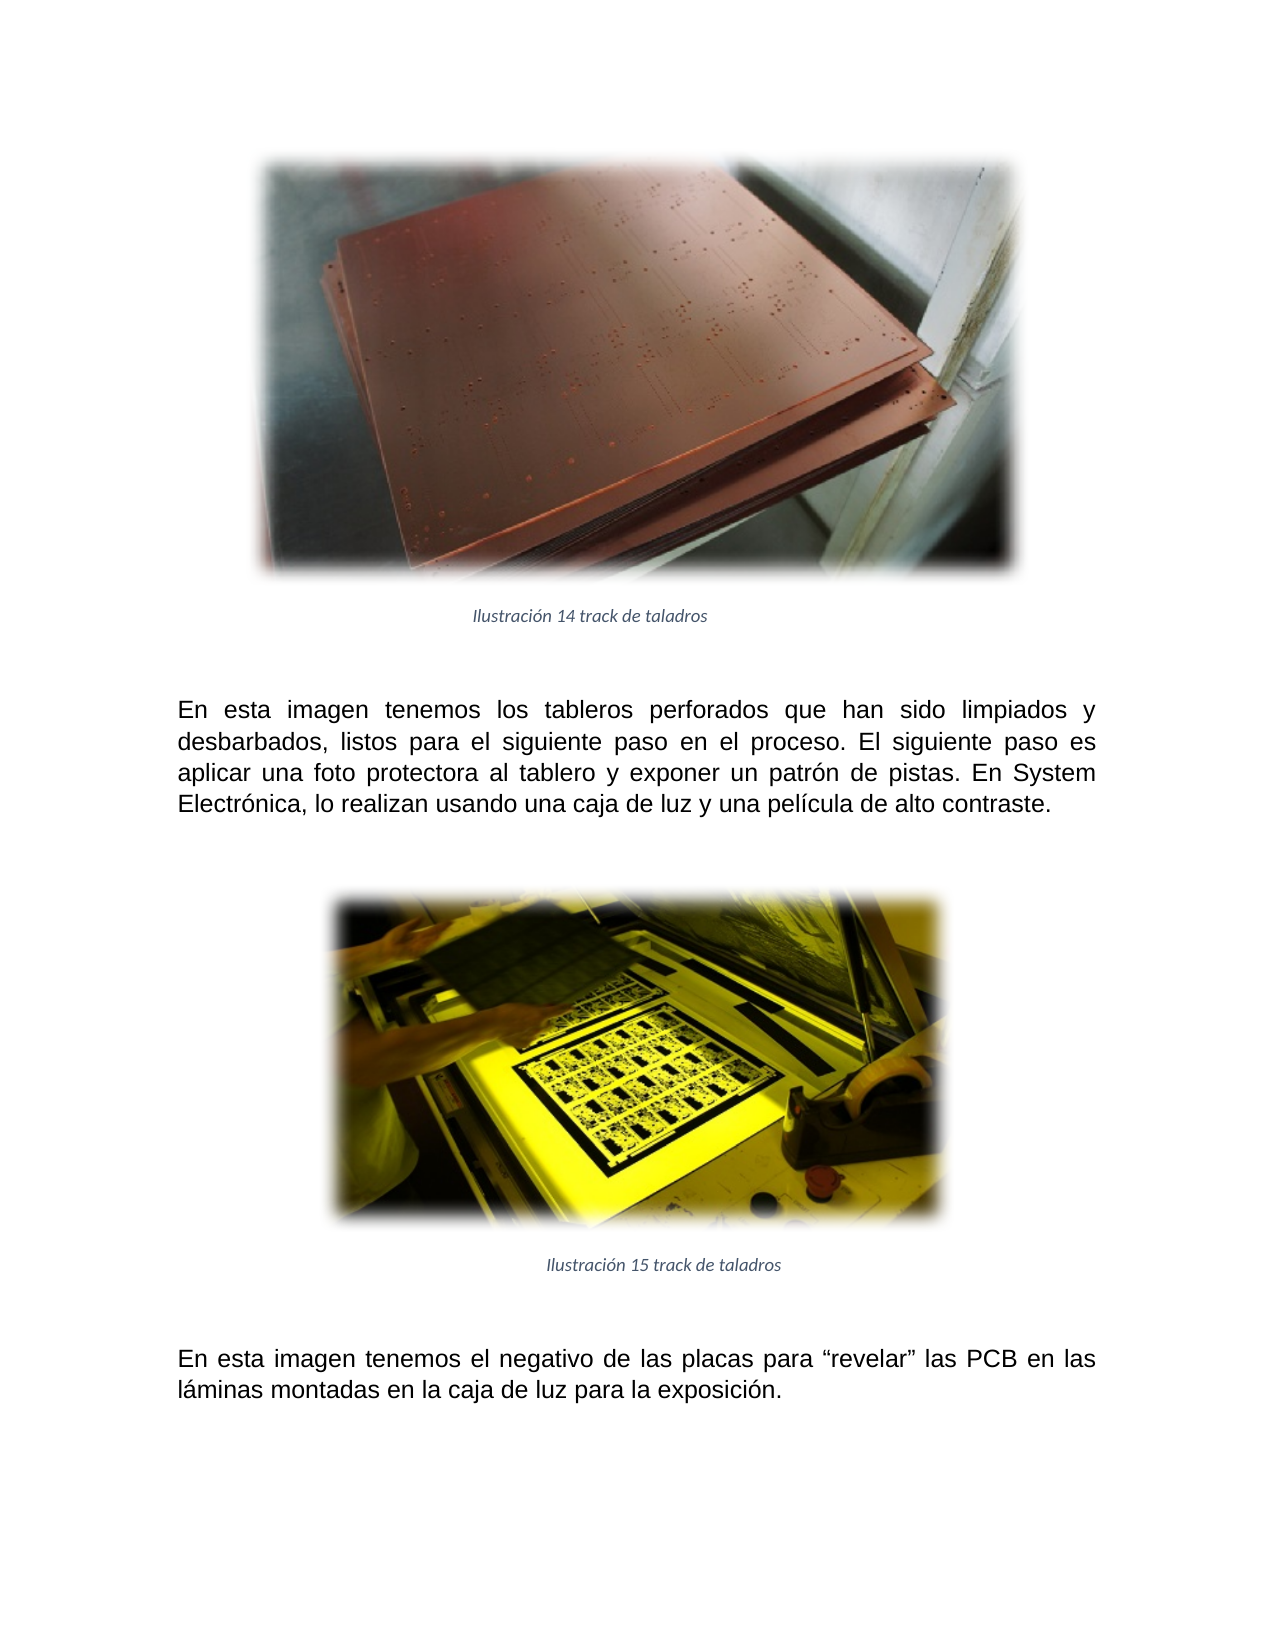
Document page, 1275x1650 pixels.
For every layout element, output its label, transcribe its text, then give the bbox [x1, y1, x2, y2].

text Ilustración track de taladros [398, 604, 1098, 627]
picture [348, 913, 926, 1204]
text En esta imagen tenemos el negativo de las placas para “revelar” las PCB en las láminas montadas en la caja de luz para la exposición. [177, 1344, 1098, 1404]
text Ilustración track de taladros [472, 1253, 1098, 1276]
picture [276, 177, 1000, 557]
text En esta imagen tenemos los tableros perforados que han sido limpiados y desbarbados, listos para el siguiente paso en el proceso. El siguiente paso es aplicar una foto protectora al tablero y exponer un patrón de pistas. En System Electrónica, lo realizan usando una caja de luz y una película de alto contraste. [177, 696, 1098, 817]
